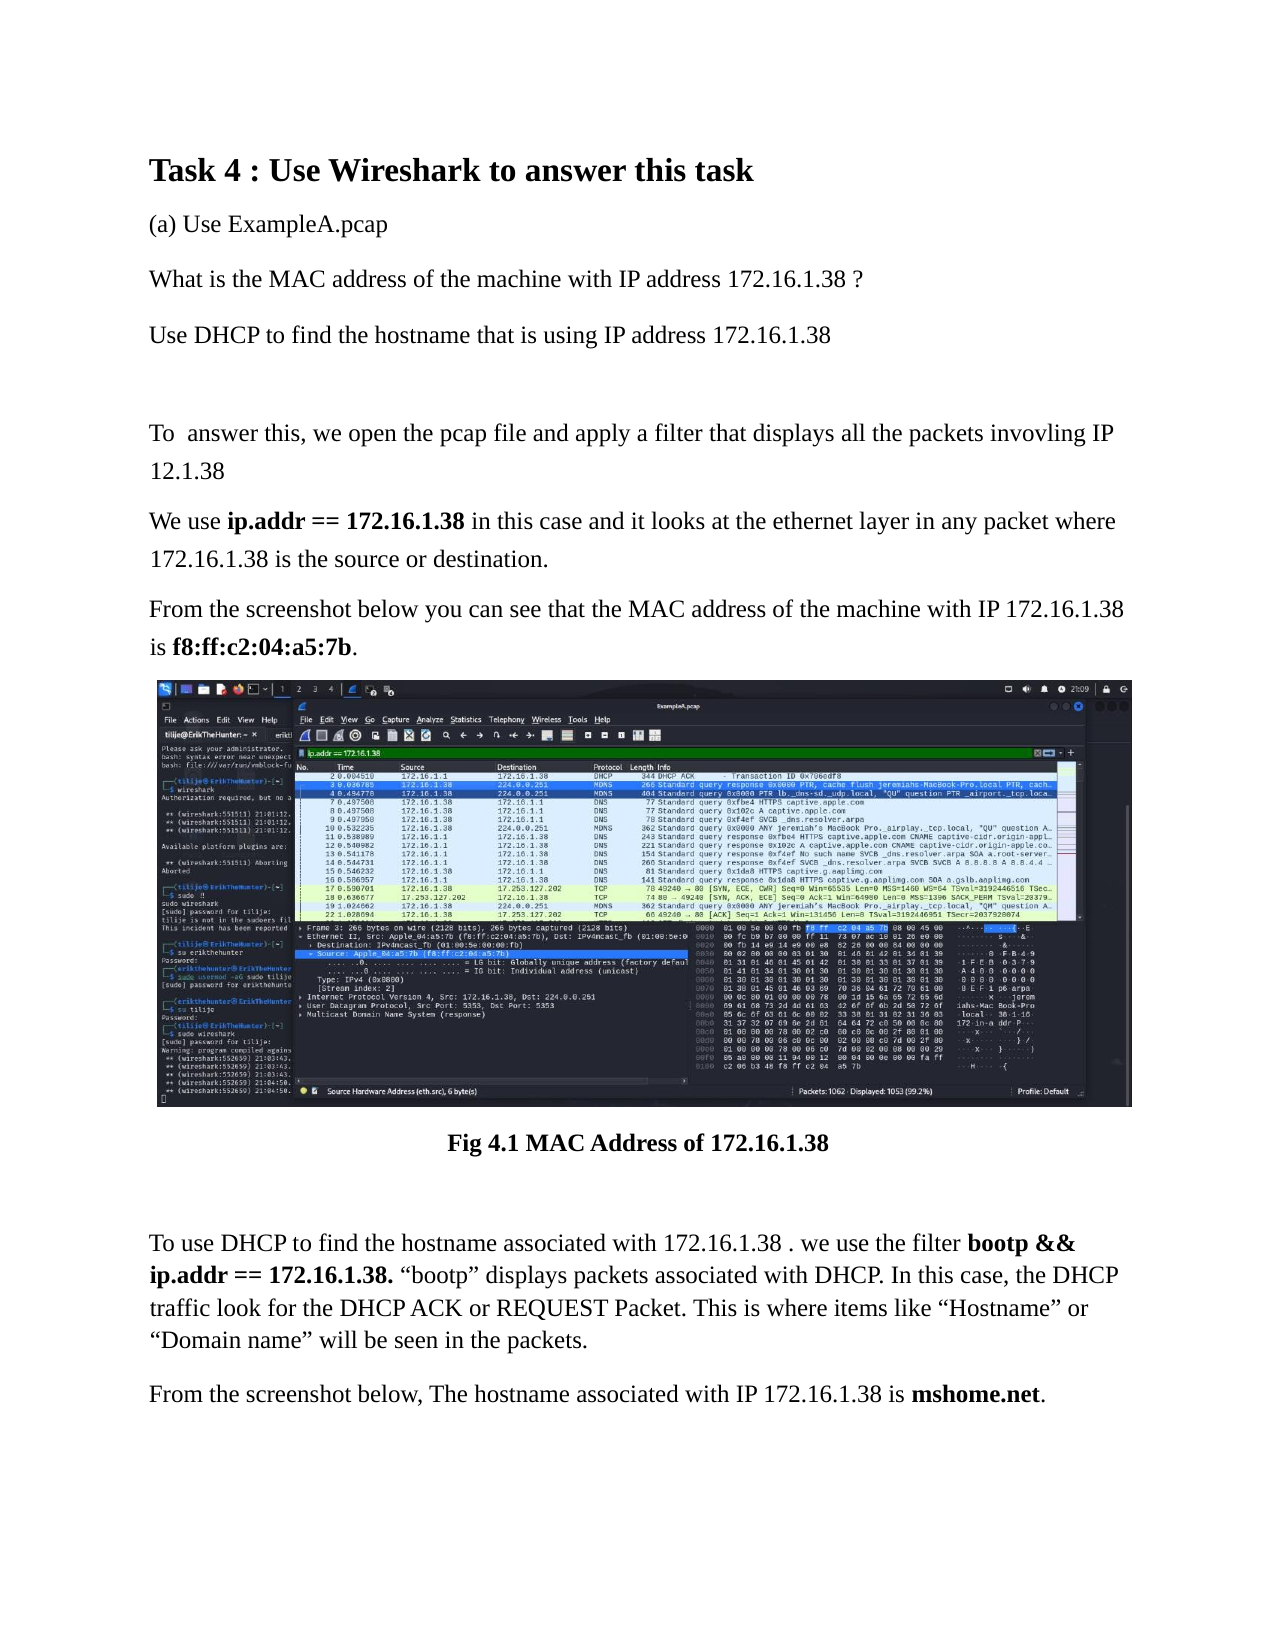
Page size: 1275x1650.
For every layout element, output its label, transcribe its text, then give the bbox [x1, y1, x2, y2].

text (a) Use ExampleA.pcap [148, 209, 1125, 238]
text Use DHCP to find the hostname that is using IP address 172.16.1.38 [148, 320, 1125, 348]
text Fig 4.1 MAC Address of 172.16.1.38 [148, 1128, 1207, 1157]
text From the screenshot below, The hostname associated with IP 172.16.1.38 is mshome.net. [148, 1379, 1125, 1408]
text To answer this, we open the pcap file and apply a filter that displays all the packets invovling IP 12.1.38 [148, 418, 1125, 485]
text To use DHCP to find the hostname associated with 172.16.1.38 . we use the filter bootp && ip.addr == 172.16.1.38. “bootp” displays packets associated with DHCP. In this case, the DHCP traffic look for the DHCP ACK or REQUEST Packet. This is where items like “Hostname” or “Domain name” will be seen in the packets. [148, 1228, 1125, 1354]
subtitle Task 4 : Use Wireshark to answer this task [148, 150, 1143, 188]
text What is the MAC address of the machine with IP address 172.16.1.38 ? [148, 264, 1125, 293]
text From the screenshot below you can see that the MAC address of the machine with IP 172.16.1.38 is f8:ff:c2:04:a5:7b. [148, 594, 1125, 661]
text We use ip.addr == 172.16.1.38 in this case and it looks at the ethernet layer in any packet where 172.16.1.38 is the source or destination. [148, 506, 1125, 573]
picture [157, 680, 1132, 1107]
